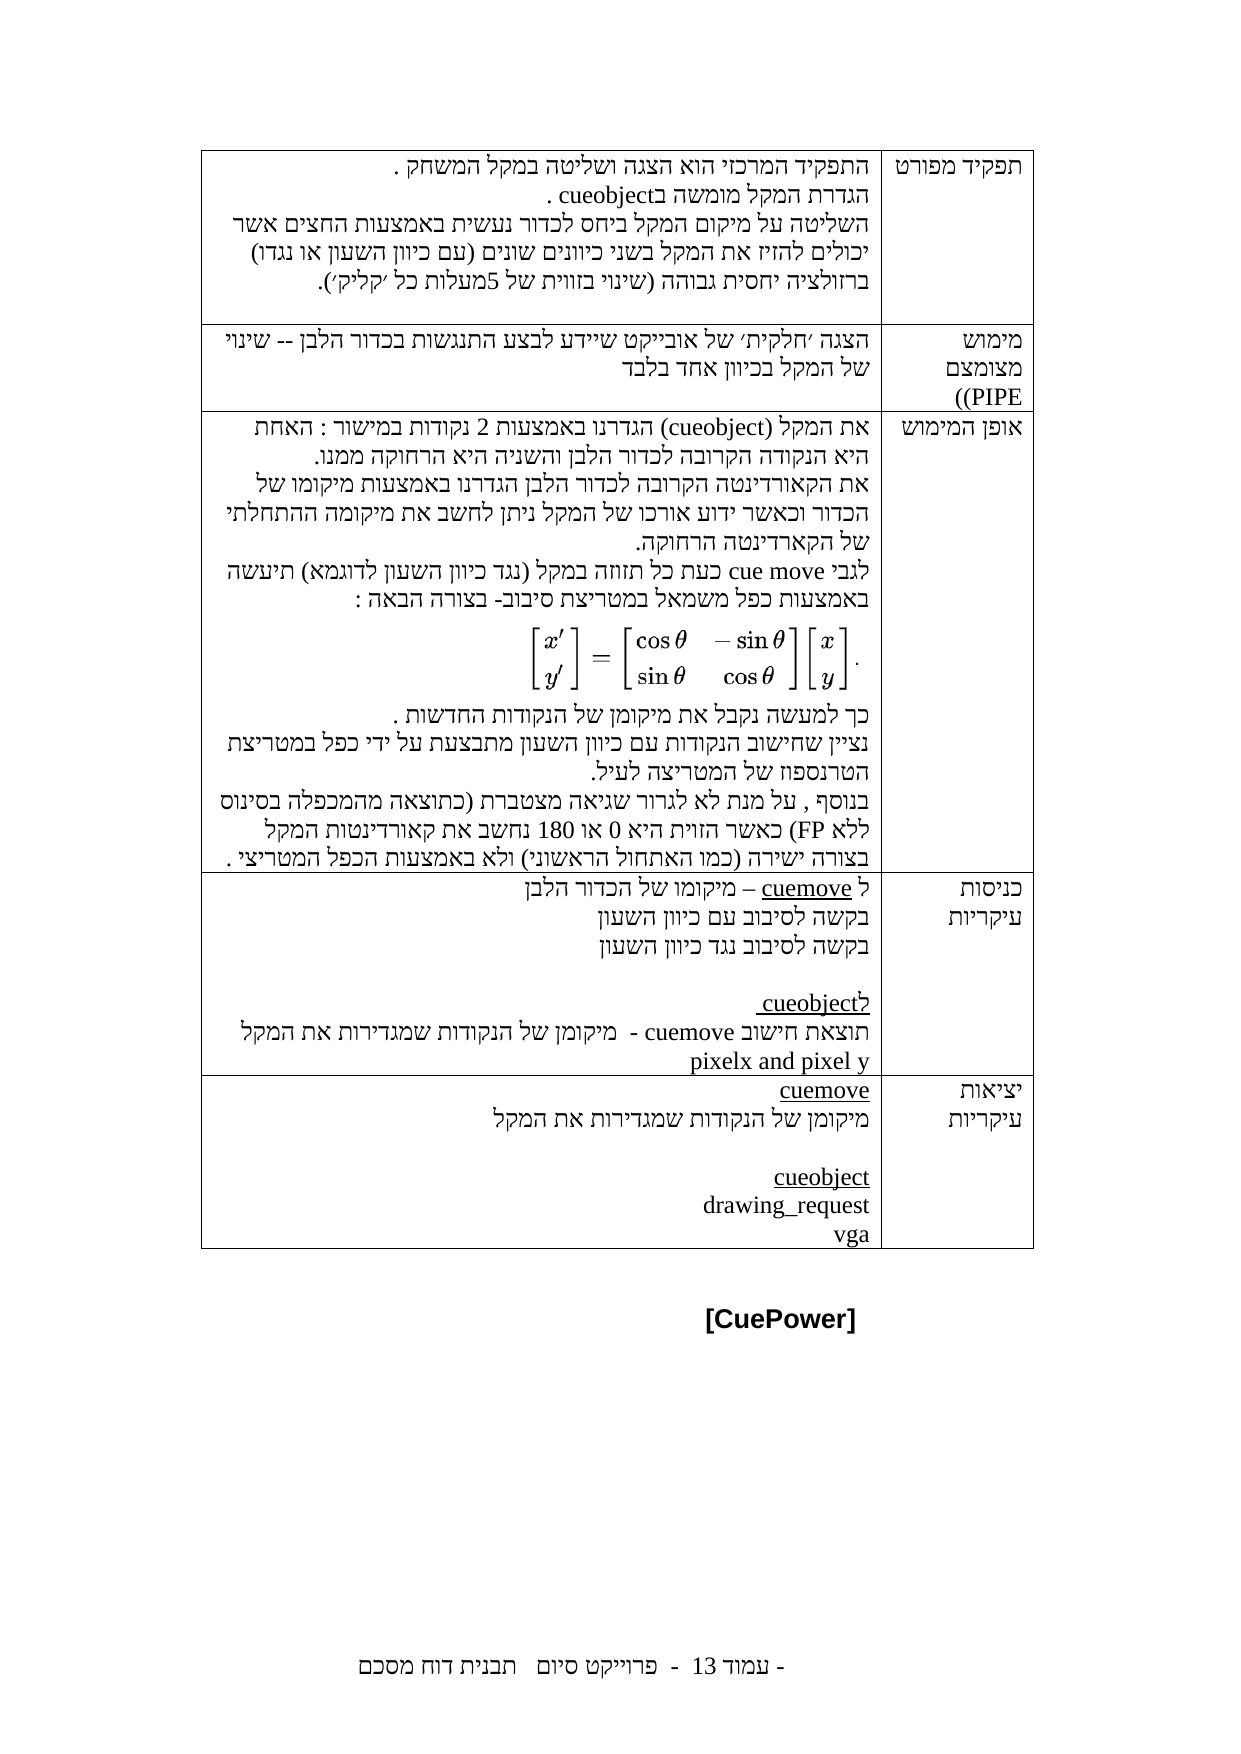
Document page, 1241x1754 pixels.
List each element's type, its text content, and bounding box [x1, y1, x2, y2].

table_header התפקיד המרכזי הוא הצגה ושליטה במקל המשחק . הגדרת המקל מומשה בcueobject . השליטה על מיקום המקל ביחס לכדור נעשית באמצעות החצים אשר יכולים להזיז את המקל בשני כיוונים שונים (עם כיוון השעון או נגדו) ברזולציה יחסית גבוהה (שינוי בזווית של 5מעלות כל ׳קליק׳). [202, 151, 881, 324]
table_cell cuemove מיקומן של הנקודות שמגדירות את המקל cueobject drawing_request vga [202, 1076, 881, 1248]
table_cell כניסות עיקריות [882, 873, 1033, 1074]
table_cell ל cuemove – מיקומו של הכדור הלבן בקשה לסיבוב עם כיוון השעון בקשה לסיבוב נגד כיוון השעון לcueobject תוצאת חישוב cuemove - מיקומן של הנקודות שמגדירות את המקל pixelx and pixel y [202, 873, 881, 1074]
table_cell את המקל (cueobject) הגדרנו באמצעות 2 נקודות במישור : האחת היא הנקודה הקרובה לכדור הלבן והשניה היא הרחוקה ממנו. את הקאורדינטה הקרובה לכדור הלבן הגדרנו באמצעות מיקומו של הכדור וכאשר ידוע אורכו של המקל ניתן לחשב את מיקומה ההתחלתי של הקארדינטה הרחוקה. לגבי cue move כעת כל תזוזה במקל (נגד כיוון השעון לדוגמא) תיעשה באמצעות כפל משמאל במטריצת סיבוב- בצורה הבאה : כך למעשה נקבל את מיקומן של הנקודות החדשות . נציין שחישוב הנקודות עם כיוון השעון מתבצעת על ידי כפל במטריצת הטרנספוז של המטריצה לעיל. בנוסף , על מנת לא לגרור שגיאה מצטברת (כתוצאה מהמכפלה בסינוס ללא FP) כאשר הזוית היא 0 או 180 נחשב את קאורדינטות המקל בצורה ישירה (כמו האתחול הראשוני) ולא באמצעות הכפל המטריצי . [202, 412, 881, 872]
table_header תפקיד מפורט [882, 151, 1033, 324]
picture [507, 613, 870, 700]
table_cell יציאות עיקריות [882, 1076, 1033, 1248]
table_cell מימוש מצומצם PIPE)) [882, 325, 1033, 411]
table_cell הצגה ׳חלקית׳ של אובייקט שיידע לבצע התנגשות בכדור הלבן -- שינוי של המקל בכיוון אחד בלבד [202, 325, 881, 411]
subtitle [CuePower] [133, 1303, 856, 1334]
table_cell אופן המימוש [882, 412, 1033, 872]
